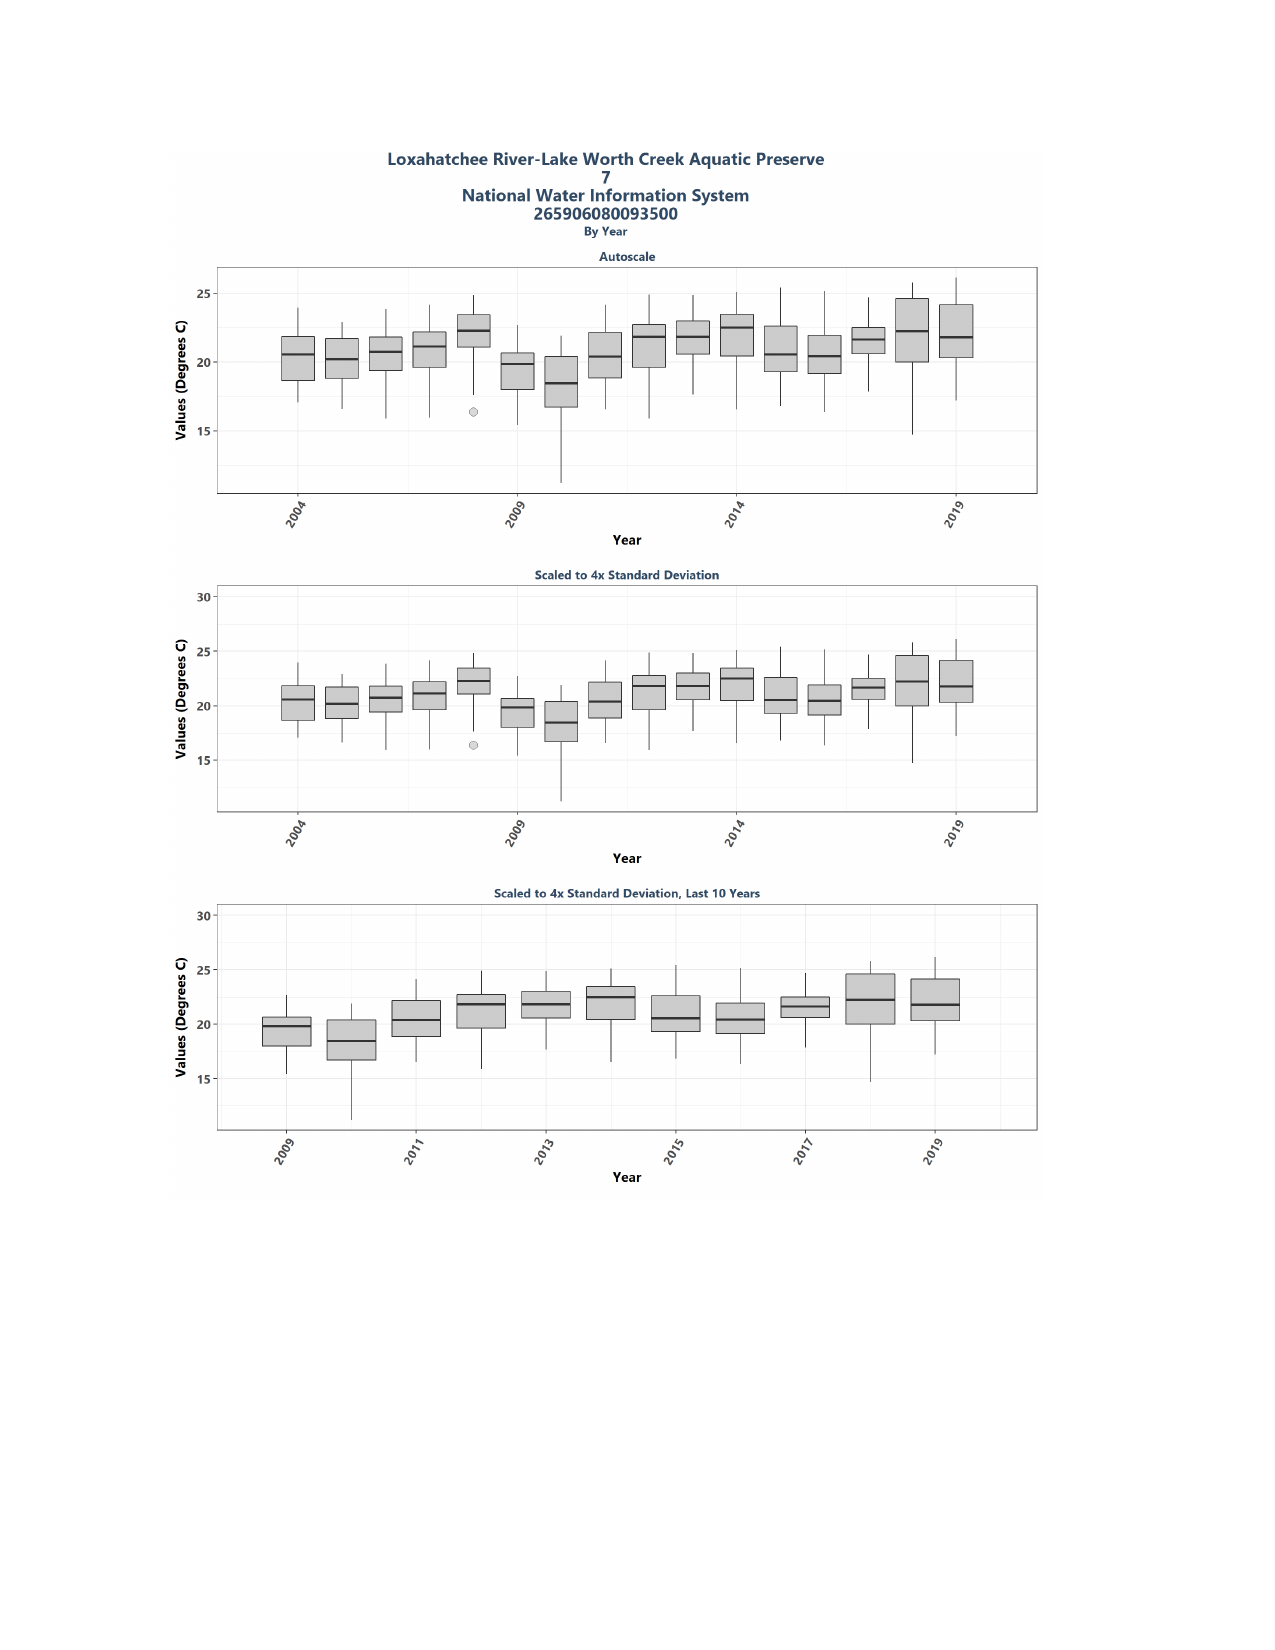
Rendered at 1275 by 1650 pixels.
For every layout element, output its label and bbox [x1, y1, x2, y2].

picture [168, 150, 1044, 1200]
